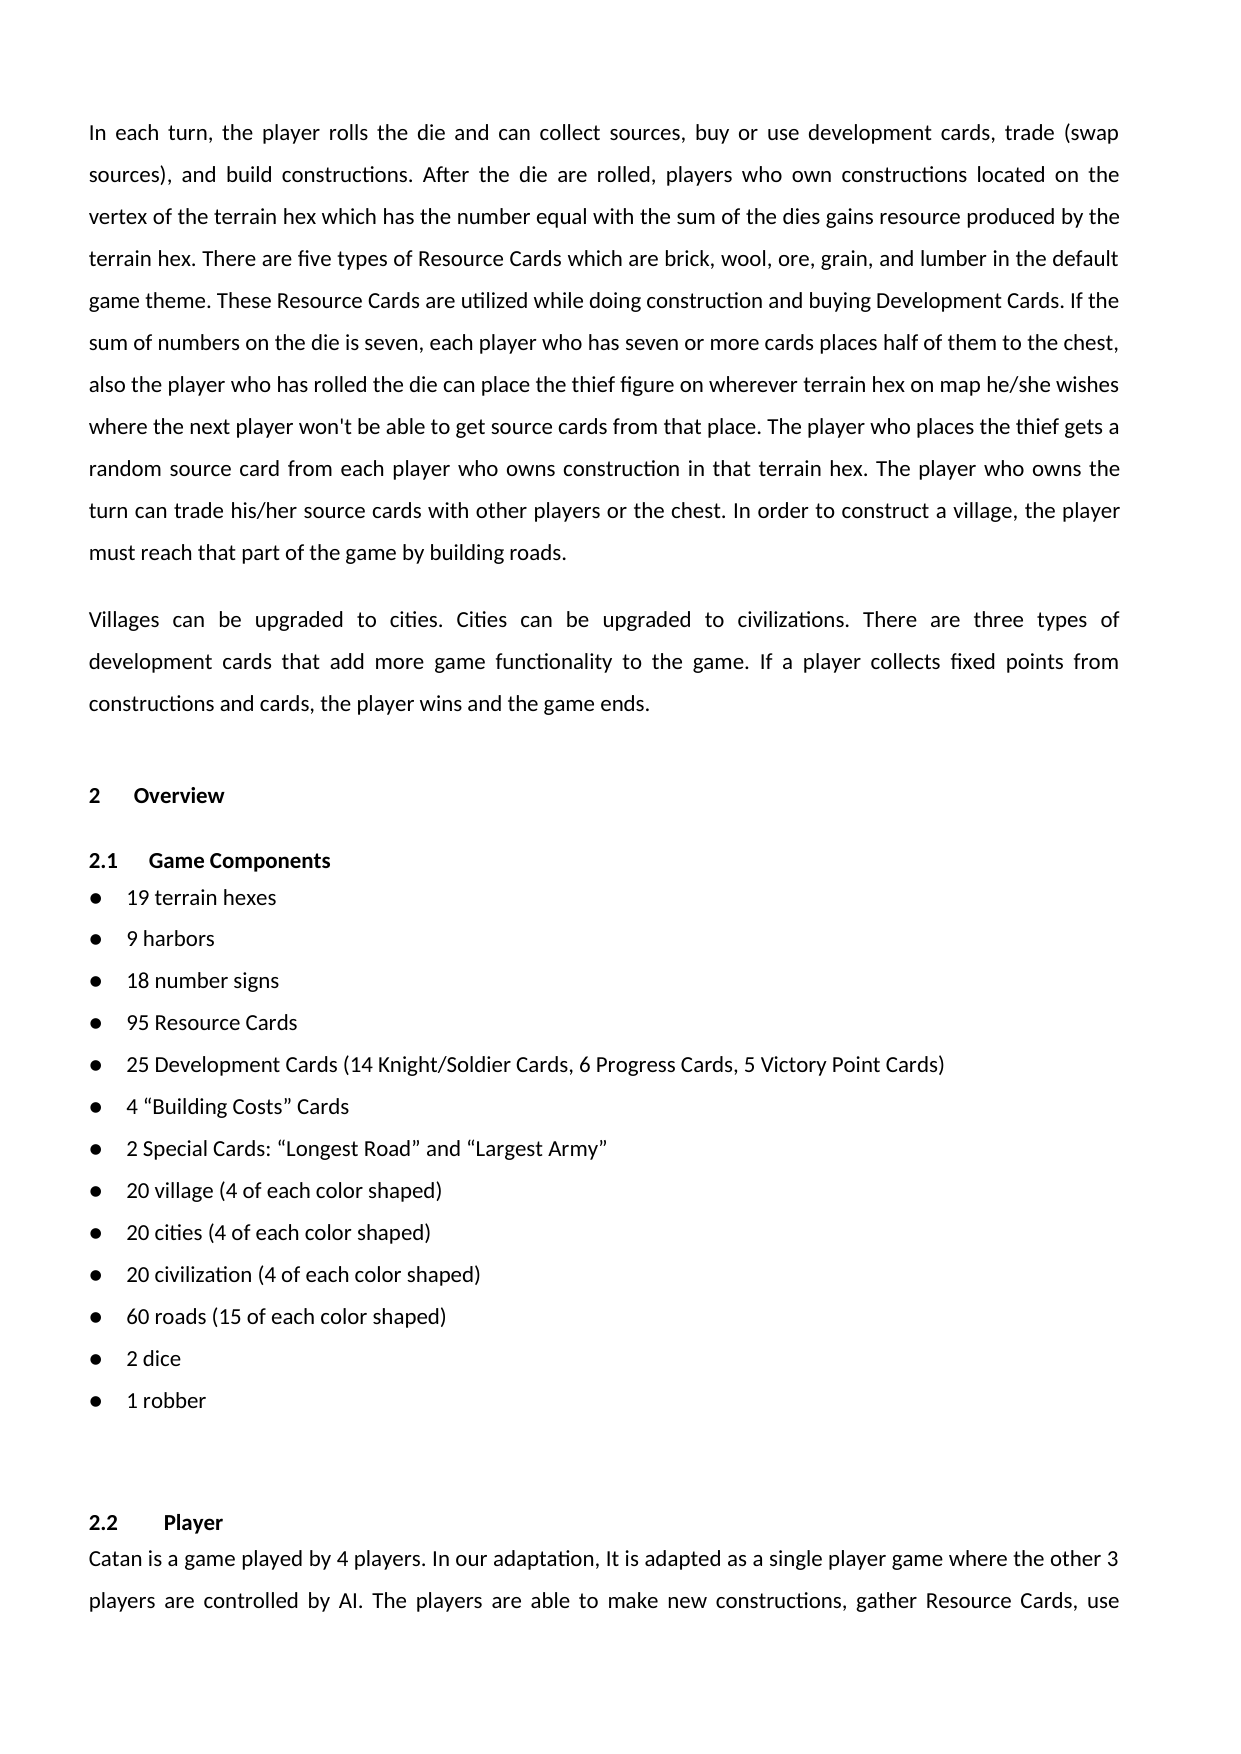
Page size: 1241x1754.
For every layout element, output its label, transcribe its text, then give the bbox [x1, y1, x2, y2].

list 2 Special Cards: “Longest Road” and “Largest Army” [88, 1134, 1122, 1162]
list 4 “Building Costs” Cards [88, 1092, 1122, 1121]
text Villages can be upgraded to cities. Cities can be upgraded to civilizations. There are three types of development cards that add more game functionality to the game. If a player collects fixed points from constructions and cards, the player wins and the game ends. [88, 605, 1122, 717]
list 25 Development Cards (14 Knight/Soldier Cards, 6 Progress Cards, 5 Victory Point Cards) [88, 1051, 1122, 1078]
list 18 number signs [88, 967, 1122, 994]
list 1 robber [88, 1386, 1122, 1414]
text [88, 1544, 1122, 1614]
list 2 dice [88, 1344, 1122, 1372]
list 20 village (4 of each color shaped) [88, 1176, 1122, 1204]
list 20 cities (4 of each color shaped) [88, 1218, 1122, 1246]
subtitle 2.2 Player [88, 1508, 1122, 1536]
list 19 terrain hexes [88, 883, 1122, 911]
list 20 civilization (4 of each color shaped) [88, 1260, 1122, 1288]
subtitle 2.1 Game Components [88, 846, 1122, 874]
text In each turn, the player rolls the die and can collect sources, buy or use development cards, trade (swap sources), and build constructions. After the die are rolled, players who own constructions located on the vertex of the terrain hex which has the number equal with the sum of the dies gains resource produced by the terrain hex. There are five types of Resource Cards which are brick, wool, ore, grain, and lumber in the default game theme. These Resource Cards are utilized while doing construction and buying Development Cards. If the sum of numbers on the die is seven, each player who has seven or more cards places half of them to the chest, also the player who has rolled the die can place the thief figure on wherever terrain hex on map he/she wishes where the next player won't be able to get source cards from that place. The player who places the thief gets a random source card from each player who owns construction in that terrain hex. The player who owns the turn can trade his/her source cards with other players or the chest. In order to construct a village, the player must reach that part of the game by building roads. [88, 118, 1122, 566]
list 9 harbors [88, 924, 1122, 953]
subtitle 2 Overview [88, 781, 1122, 809]
list 60 roads (15 of each color shaped) [88, 1302, 1122, 1330]
list 95 Resource Cards [88, 1008, 1122, 1037]
